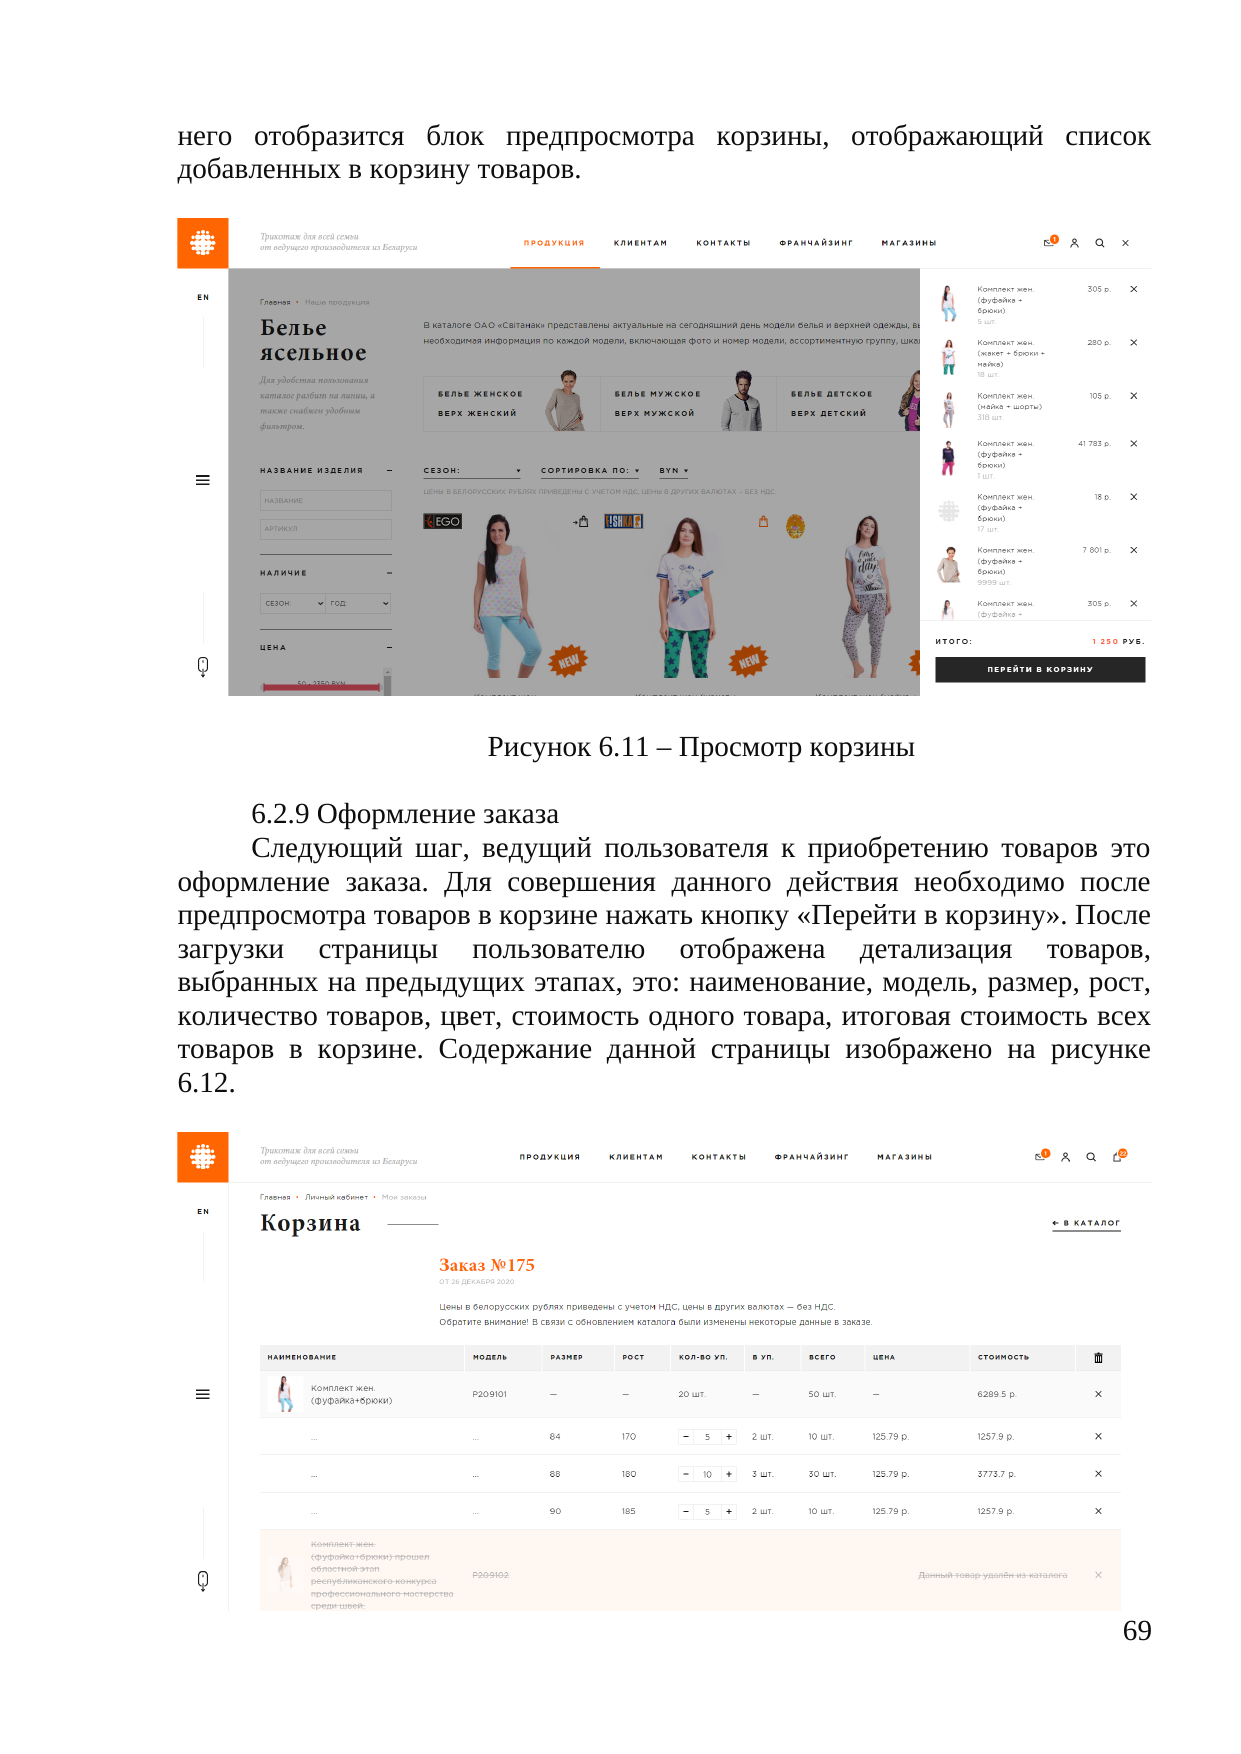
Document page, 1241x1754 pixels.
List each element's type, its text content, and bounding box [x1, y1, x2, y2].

text Следующий шаг, ведущий пользователя к приобретению товаров это оформление заказа. Для совершения данного действия необходимо после предпросмотра товаров в корзине нажать кнопку «Перейти в корзину». После загрузки страницы пользователю отображена детализация товаров, выбранных на предыдущих этапах, это: наименование, модель, размер, рост, количество товаров, цвет, стоимость одного товара, итоговая стоимость всех товаров в корзине. Содержание данной страницы изображено на рисунке 6.12. [177, 830, 1152, 1098]
text 6.2.9 Оформление заказа [177, 797, 1152, 830]
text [177, 118, 1152, 185]
text Рисунок 6.11 – Просмотр корзины [177, 729, 1152, 763]
picture [177, 1132, 1152, 1611]
picture [177, 218, 1152, 696]
